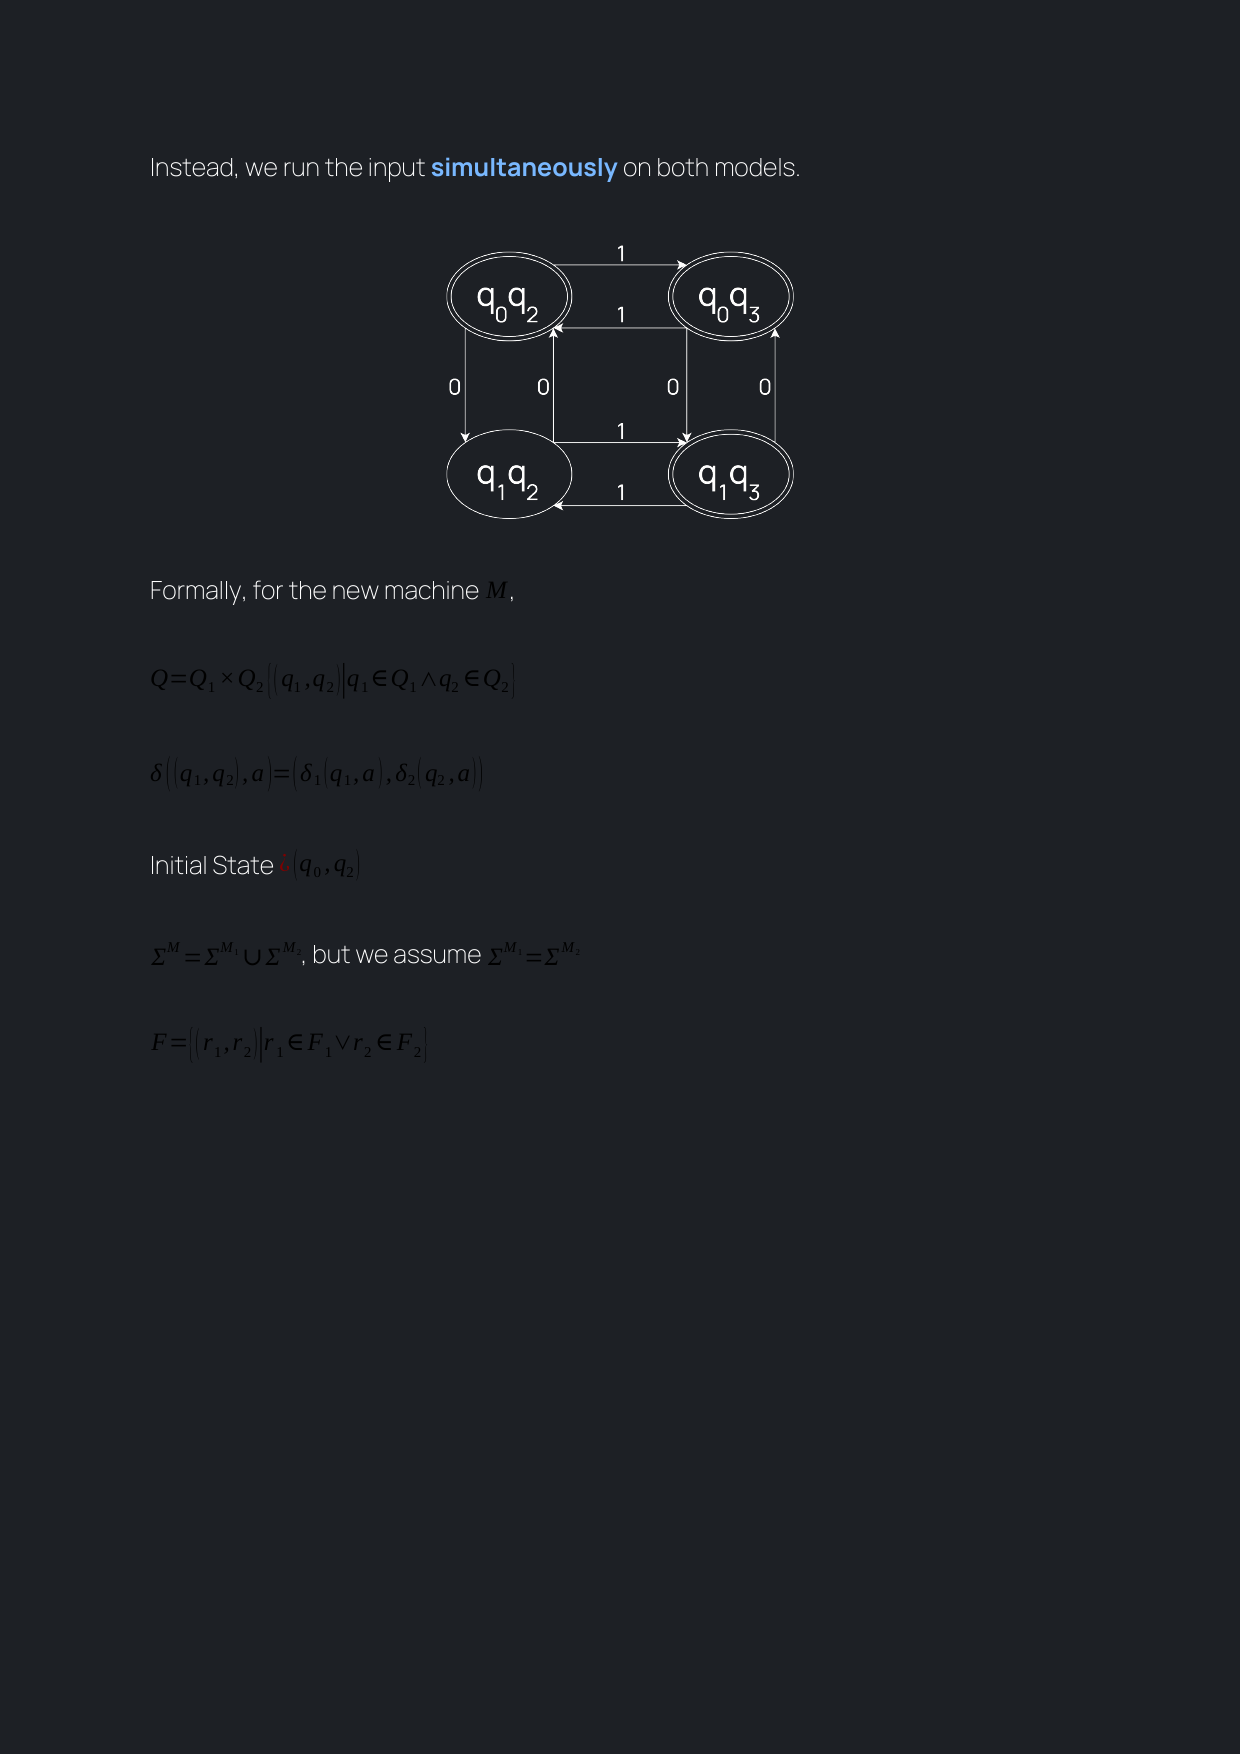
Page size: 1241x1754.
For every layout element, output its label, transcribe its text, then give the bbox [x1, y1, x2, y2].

text Formally, for the new machine , [150, 573, 1090, 607]
text Instead, we run the input simultaneously on both models. [150, 150, 1090, 184]
text Initial State [150, 848, 1090, 882]
text , but we assume [150, 937, 1090, 971]
picture [446, 238, 794, 519]
